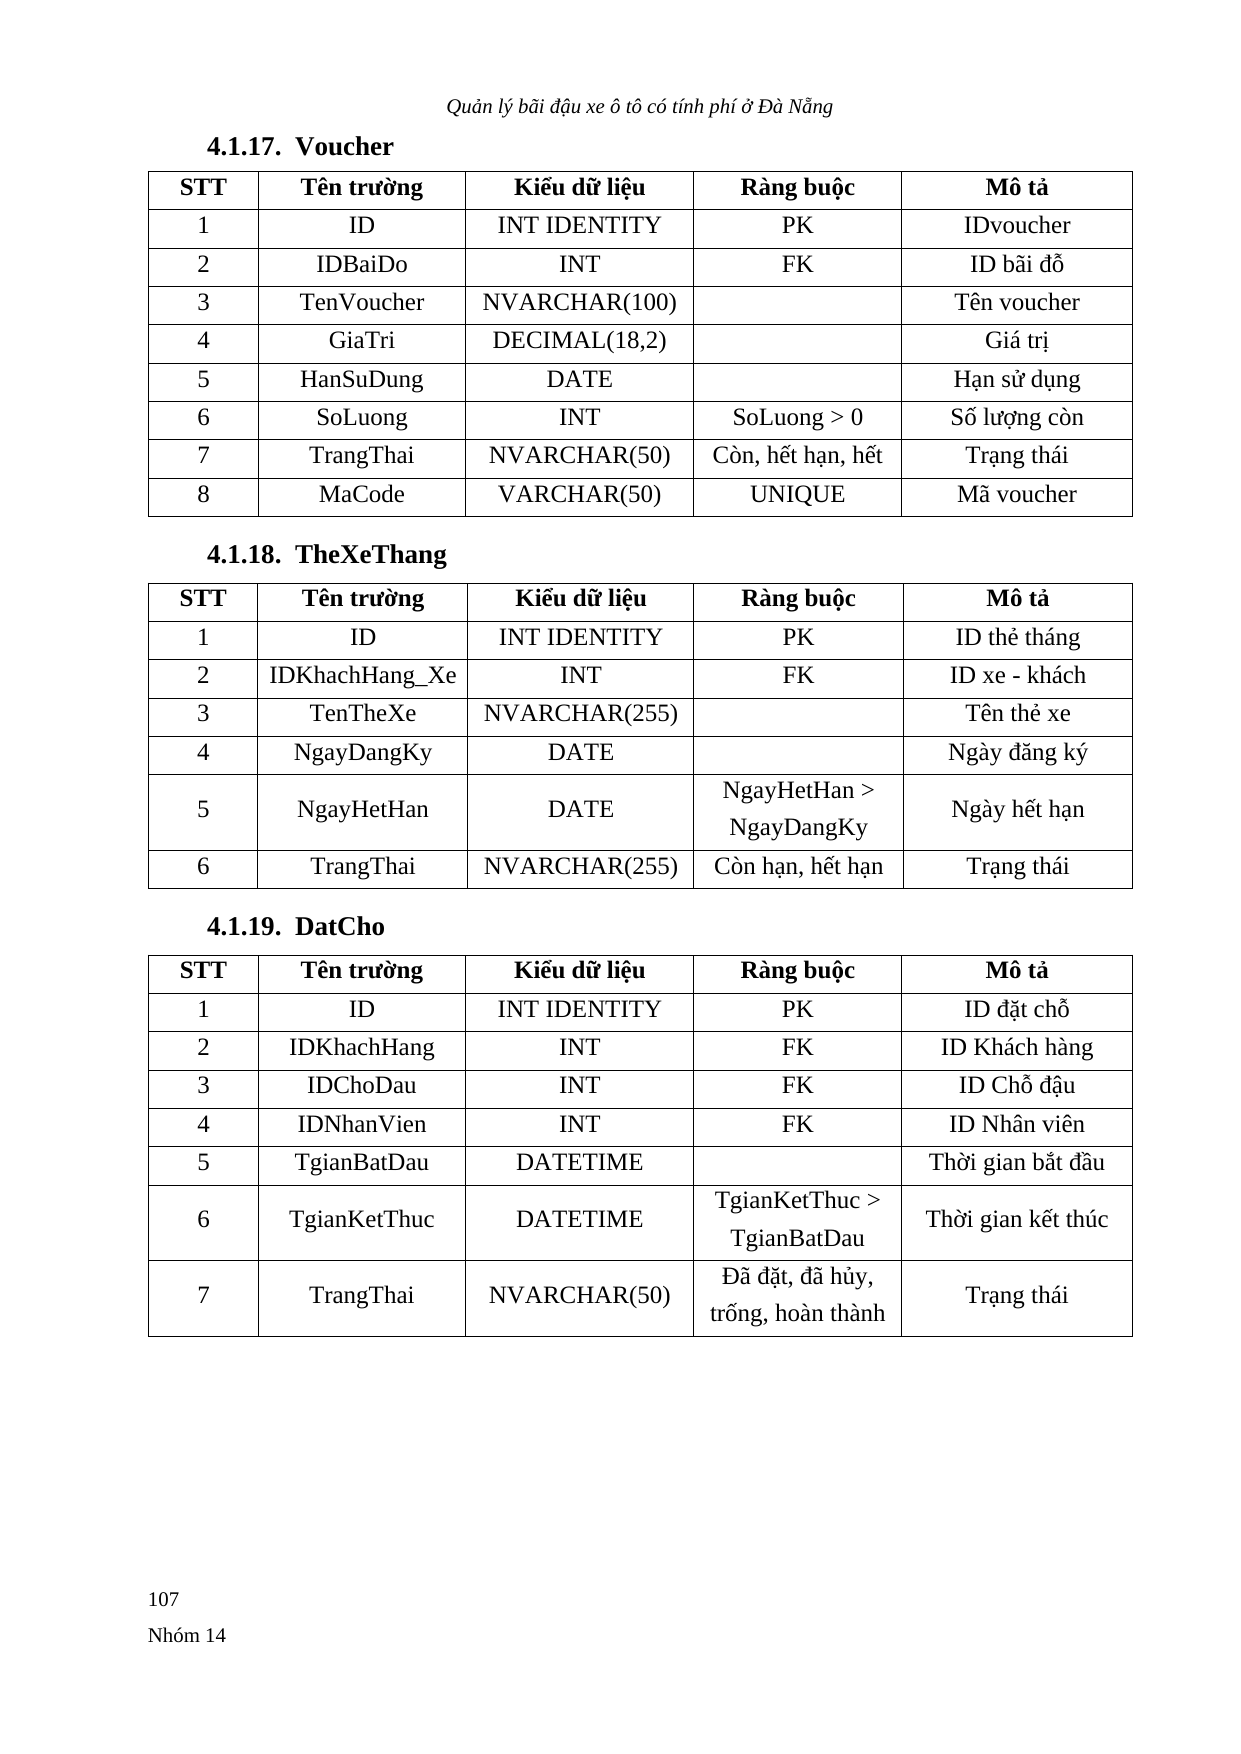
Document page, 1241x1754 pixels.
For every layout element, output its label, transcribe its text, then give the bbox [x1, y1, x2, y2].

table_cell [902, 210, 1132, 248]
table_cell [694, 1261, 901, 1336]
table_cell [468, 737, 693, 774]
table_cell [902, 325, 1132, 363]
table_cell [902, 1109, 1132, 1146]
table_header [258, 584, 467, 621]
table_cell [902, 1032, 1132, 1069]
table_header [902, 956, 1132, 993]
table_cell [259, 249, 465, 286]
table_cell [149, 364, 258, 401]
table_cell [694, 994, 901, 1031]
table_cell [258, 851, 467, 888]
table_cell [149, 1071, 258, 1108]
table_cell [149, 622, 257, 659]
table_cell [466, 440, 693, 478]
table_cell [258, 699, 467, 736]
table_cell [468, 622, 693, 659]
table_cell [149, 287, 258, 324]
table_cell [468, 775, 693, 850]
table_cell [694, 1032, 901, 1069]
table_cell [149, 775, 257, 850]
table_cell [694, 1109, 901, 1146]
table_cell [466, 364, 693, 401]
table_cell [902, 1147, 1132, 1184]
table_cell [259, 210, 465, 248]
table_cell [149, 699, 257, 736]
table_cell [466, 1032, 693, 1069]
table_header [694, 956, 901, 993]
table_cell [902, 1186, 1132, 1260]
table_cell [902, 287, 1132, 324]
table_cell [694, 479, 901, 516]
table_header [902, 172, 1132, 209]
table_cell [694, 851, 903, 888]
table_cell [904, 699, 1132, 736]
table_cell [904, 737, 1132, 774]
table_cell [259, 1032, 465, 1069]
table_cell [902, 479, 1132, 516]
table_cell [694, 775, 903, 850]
subtitle Voucher [207, 131, 1134, 162]
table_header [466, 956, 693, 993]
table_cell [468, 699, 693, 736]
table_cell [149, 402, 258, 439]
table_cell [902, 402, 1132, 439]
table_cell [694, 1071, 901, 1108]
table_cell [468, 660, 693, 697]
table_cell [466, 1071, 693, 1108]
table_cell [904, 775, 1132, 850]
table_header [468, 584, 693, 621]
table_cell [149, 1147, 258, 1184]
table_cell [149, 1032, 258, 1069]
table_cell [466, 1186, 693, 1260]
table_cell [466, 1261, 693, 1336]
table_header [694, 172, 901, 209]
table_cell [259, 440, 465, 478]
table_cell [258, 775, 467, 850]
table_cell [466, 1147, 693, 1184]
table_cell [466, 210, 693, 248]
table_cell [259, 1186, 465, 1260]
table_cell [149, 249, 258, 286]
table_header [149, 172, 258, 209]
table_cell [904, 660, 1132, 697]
subtitle DatCho [207, 910, 1134, 941]
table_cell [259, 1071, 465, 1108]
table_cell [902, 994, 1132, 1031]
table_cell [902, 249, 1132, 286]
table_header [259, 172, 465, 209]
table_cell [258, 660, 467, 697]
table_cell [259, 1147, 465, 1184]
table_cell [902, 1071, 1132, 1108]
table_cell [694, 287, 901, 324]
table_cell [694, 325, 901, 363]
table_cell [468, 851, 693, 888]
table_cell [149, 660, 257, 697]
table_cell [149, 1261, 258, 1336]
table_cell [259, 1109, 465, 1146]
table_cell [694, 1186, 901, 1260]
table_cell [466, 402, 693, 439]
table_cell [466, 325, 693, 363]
subtitle TheXeThang [207, 538, 1134, 569]
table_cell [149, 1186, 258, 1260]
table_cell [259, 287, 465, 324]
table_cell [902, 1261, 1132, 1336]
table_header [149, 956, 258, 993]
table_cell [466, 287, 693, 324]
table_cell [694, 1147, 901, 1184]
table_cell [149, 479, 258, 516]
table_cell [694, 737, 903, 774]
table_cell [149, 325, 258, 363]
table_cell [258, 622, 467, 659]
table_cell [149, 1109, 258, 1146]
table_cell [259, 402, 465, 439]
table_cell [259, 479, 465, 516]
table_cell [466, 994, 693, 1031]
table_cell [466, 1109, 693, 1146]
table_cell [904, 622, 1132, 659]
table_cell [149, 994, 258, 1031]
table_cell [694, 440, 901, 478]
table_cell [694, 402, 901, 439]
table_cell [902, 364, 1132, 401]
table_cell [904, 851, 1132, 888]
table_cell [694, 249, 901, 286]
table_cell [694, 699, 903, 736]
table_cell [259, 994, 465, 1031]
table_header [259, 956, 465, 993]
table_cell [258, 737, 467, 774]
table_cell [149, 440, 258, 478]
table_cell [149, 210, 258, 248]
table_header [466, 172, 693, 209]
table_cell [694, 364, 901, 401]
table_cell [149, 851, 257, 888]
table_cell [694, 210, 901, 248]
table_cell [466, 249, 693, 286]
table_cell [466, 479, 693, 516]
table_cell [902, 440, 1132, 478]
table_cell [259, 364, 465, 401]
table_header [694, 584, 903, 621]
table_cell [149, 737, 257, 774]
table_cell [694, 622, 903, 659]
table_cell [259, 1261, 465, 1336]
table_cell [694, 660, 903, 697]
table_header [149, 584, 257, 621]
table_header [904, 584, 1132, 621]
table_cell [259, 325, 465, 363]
